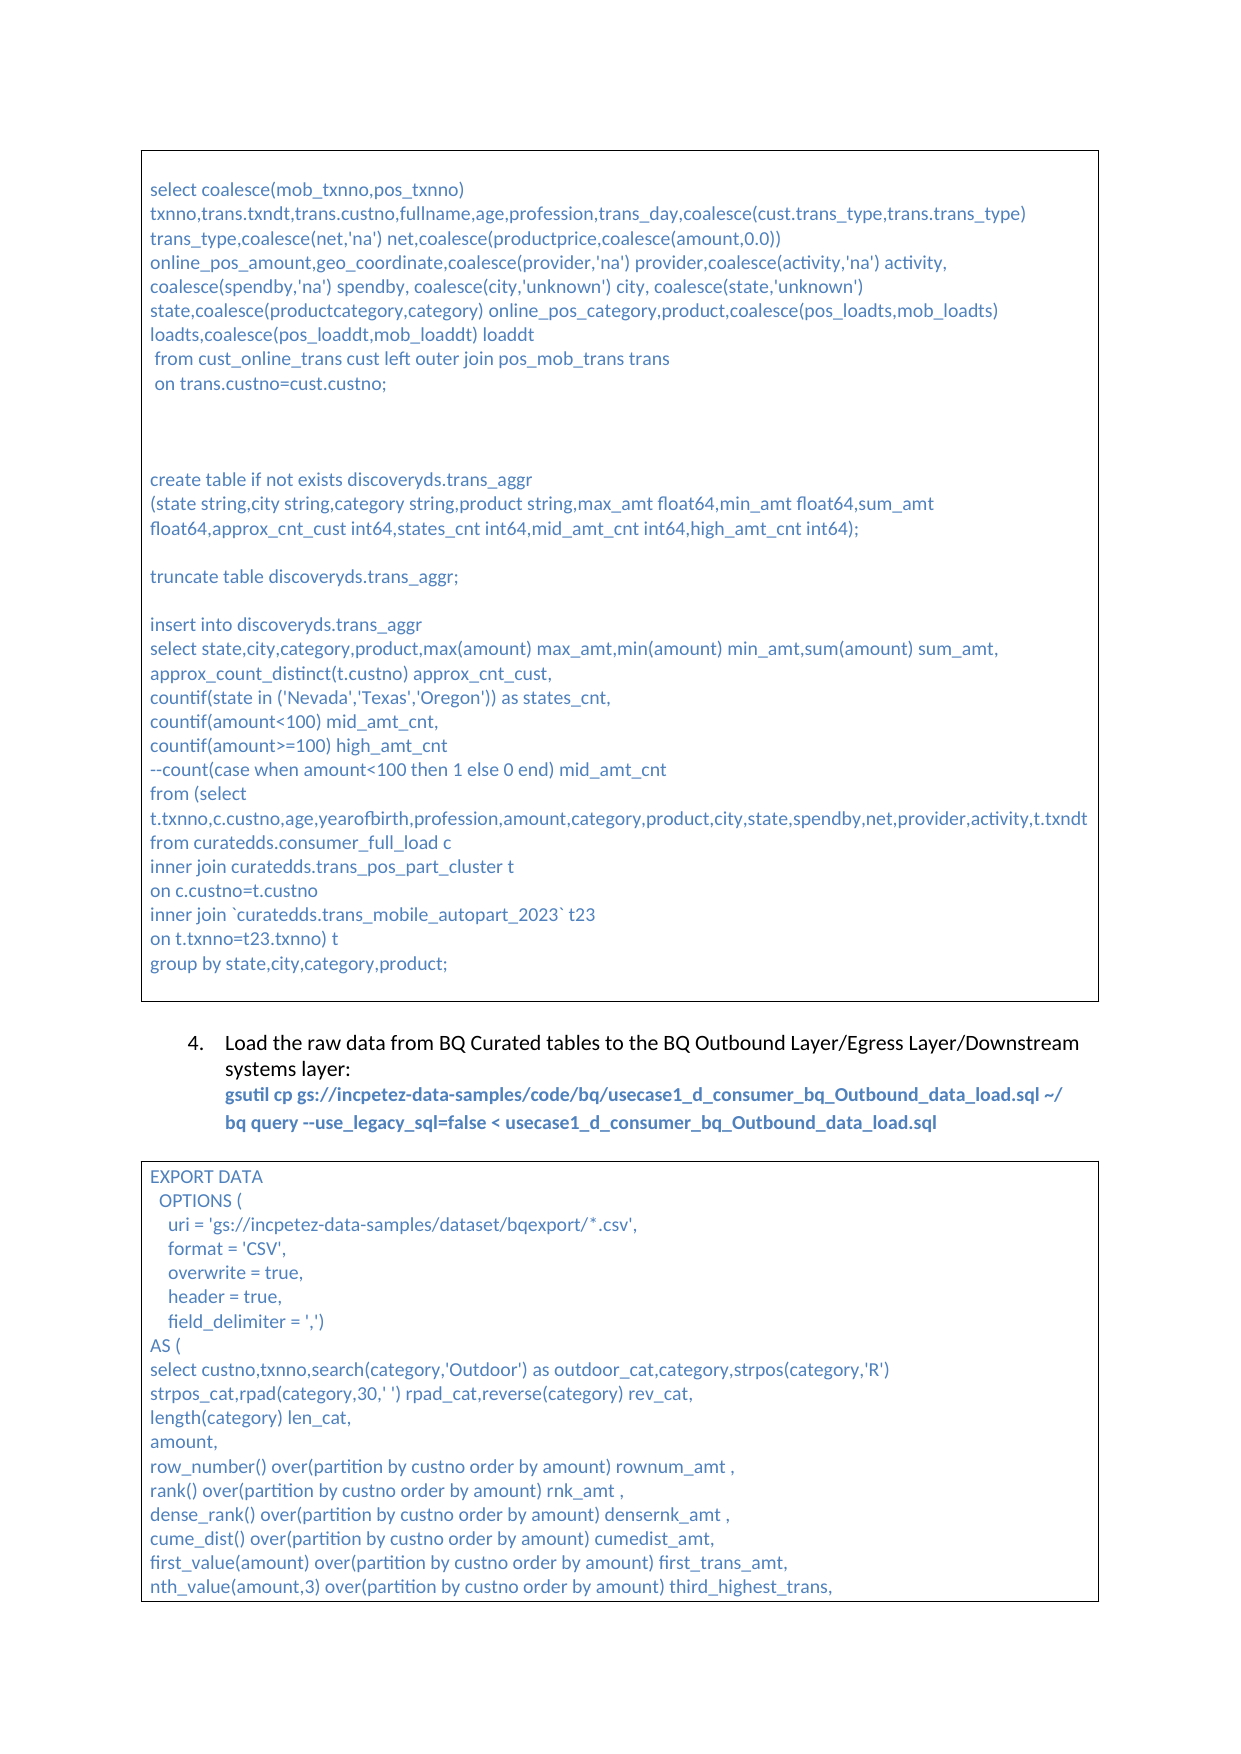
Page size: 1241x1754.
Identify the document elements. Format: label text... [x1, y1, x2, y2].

text on trans.custno=cust.custno; [150, 371, 1090, 395]
text inner join curatedds.trans_pos_part_cluster t [150, 854, 1090, 878]
text format = 'CSV', [150, 1236, 1090, 1260]
text length(category) len_cat, [150, 1405, 1090, 1429]
text uri = 'gs://incpetez-data-samples/dataset/bqexport/*.csv', [150, 1212, 1090, 1236]
text (state string,city string,category string,product string,max_amt float64,min_amt float64,sum_amt float64,approx_cnt_cust int64,states_cnt int64,mid_amt_cnt int64,high_amt_cnt int64); [150, 491, 1090, 540]
text countif(state in ('Nevada','Texas','Oregon')) as states_cnt, [150, 685, 1090, 709]
text nth_value(amount,3) over(partition by custno order by amount) third_highest_trans, [142, 1571, 1098, 1601]
text cume_dist() over(partition by custno order by amount) cumedist_amt, [150, 1526, 1090, 1550]
text EXPORT DATA [142, 1162, 1098, 1188]
text countif(amount>=100) high_amt_cnt [150, 733, 1090, 757]
text select state,city,category,product,max(amount) max_amt,min(amount) min_amt,sum(amount) sum_amt, [150, 636, 1090, 661]
list gsutil cp gs://incpetez-data-samples/code/bq/usecase1_d_consumer_bq_Outbound_data_load.sql ~/ [225, 1082, 1090, 1106]
text row_number() over(partition by custno order by amount) rownum_amt , [150, 1454, 1090, 1478]
text amount, [150, 1429, 1090, 1454]
text select custno,txnno,search(category,'Outdoor') as outdoor_cat,category,strpos(category,'R') strpos_cat,rpad(category,30,' ') rpad_cat,reverse(category) rev_cat, [150, 1357, 1090, 1405]
text countif(amount<100) mid_amt_cnt, [150, 709, 1090, 733]
list Load the raw data from BQ Curated tables to the BQ Outbound Layer/Egress Layer/Downstream systems layer: [187, 1029, 1090, 1082]
text truncate table discoveryds.trans_aggr; [150, 564, 1090, 588]
text from cust_online_trans cust left outer join pos_mob_trans trans [150, 346, 1090, 371]
text create table if not exists discoveryds.trans_aggr [150, 467, 1090, 491]
text group by state,city,category,product; [150, 951, 1090, 975]
text inner join `curatedds.trans_mobile_autopart_2023` t23 [150, 902, 1090, 926]
text field_delimiter = ',') [150, 1309, 1090, 1333]
list bq query --use_legacy_sql=false < usecase1_d_consumer_bq_Outbound_data_load.sql [225, 1110, 1090, 1134]
text OPTIONS ( [150, 1188, 1090, 1212]
text rank() over(partition by custno order by amount) rnk_amt , [150, 1478, 1090, 1502]
text dense_rank() over(partition by custno order by amount) densernk_amt , [150, 1502, 1090, 1526]
text --count(case when amount<100 then 1 else 0 end) mid_amt_cnt [150, 757, 1090, 781]
text header = true, [150, 1284, 1090, 1309]
text from (select t.txnno,c.custno,age,yearofbirth,profession,amount,category,product,city,state,spendby,net,provider,activity,t.txndt [150, 781, 1090, 830]
text on c.custno=t.custno [150, 878, 1090, 902]
text insert into discoveryds.trans_aggr [150, 612, 1090, 636]
text AS ( [150, 1333, 1090, 1357]
text approx_count_distinct(t.custno) approx_cnt_cust, [150, 661, 1090, 685]
text overwrite = true, [150, 1260, 1090, 1284]
text on t.txnno=t23.txnno) t [150, 926, 1090, 951]
text select coalesce(mob_txnno,pos_txnno) txnno,trans.txndt,trans.custno,fullname,age,profession,trans_day,coalesce(cust.trans_type,trans.trans_type) trans_type,coalesce(net,'na') net,coalesce(productprice,coalesce(amount,0.0)) online_pos_amount,geo_coordinate,coalesce(provider,'na') provider,coalesce(activity,'na') activity, coalesce(spendby,'na') spendby, coalesce(city,'unknown') city, coalesce(state,'unknown') state,coalesce(productcategory,category) online_pos_category,product,coalesce(pos_loadts,mob_loadts) loadts,coalesce(pos_loaddt,mob_loaddt) loaddt [150, 177, 1090, 346]
text from curatedds.consumer_full_load c [150, 830, 1090, 854]
text first_value(amount) over(partition by custno order by amount) first_trans_amt, [150, 1550, 1090, 1571]
